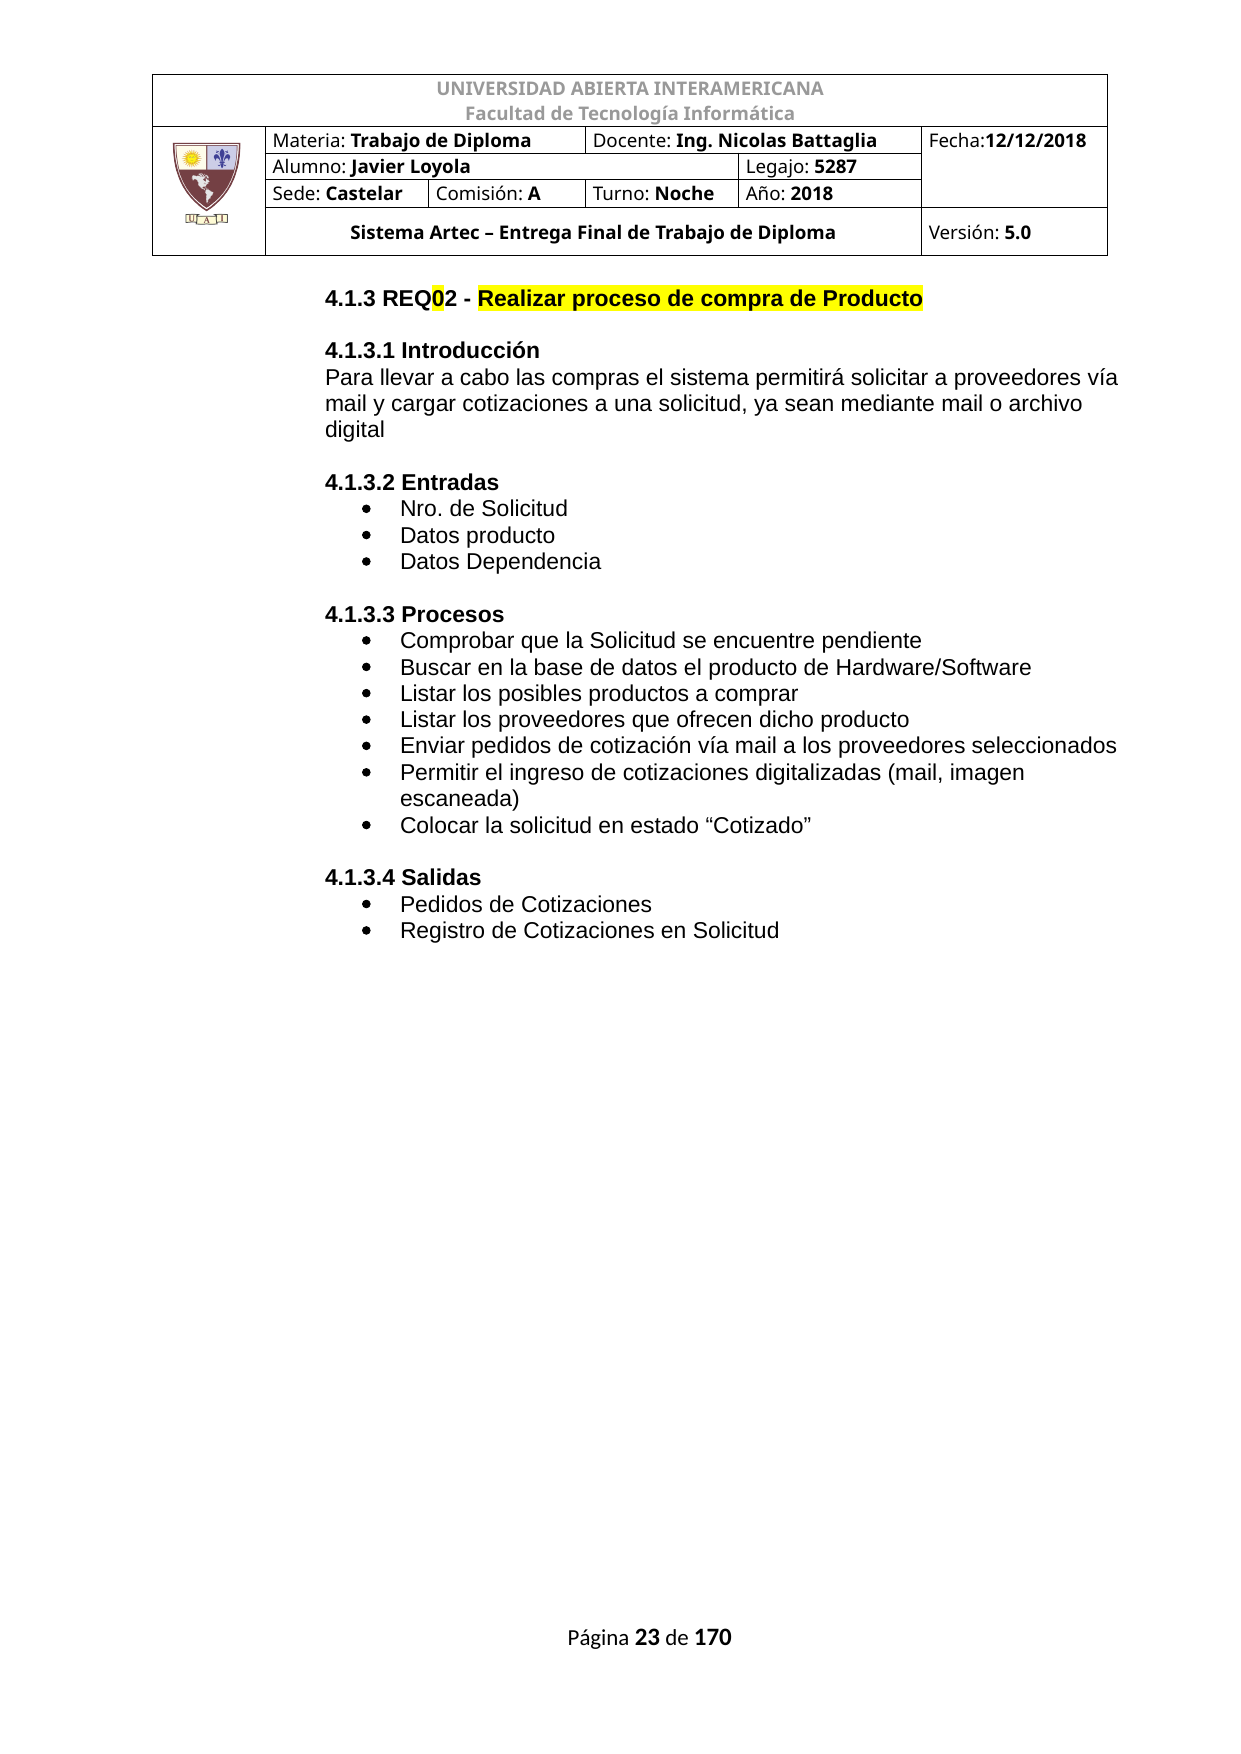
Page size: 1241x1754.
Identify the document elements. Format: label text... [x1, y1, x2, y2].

text 4.1.3 REQ02 - Realizar proceso de compra de Producto [325, 284, 1122, 311]
list Comprobar que la Solicitud se encuentre pendiente [362, 627, 1122, 653]
list Enviar pedidos de cotización vía mail a los proveedores seleccionados [362, 732, 1122, 759]
text 4.1.3.2 Entradas [325, 469, 1122, 495]
picture [157, 136, 257, 228]
text 4.1.3.3 Procesos [325, 601, 1122, 627]
list Listar los proveedores que ofrecen dicho producto [362, 706, 1122, 732]
list Listar los posibles productos a comprar [362, 680, 1122, 706]
list Pedidos de Cotizaciones [362, 891, 1122, 917]
list Colocar la solicitud en estado “Cotizado” [362, 812, 1122, 838]
list Permitir el ingreso de cotizaciones digitalizadas (mail, imagen escaneada) [362, 759, 1122, 812]
list Nro. de Solicitud [362, 495, 1122, 522]
list Buscar en la base de datos el producto de Hardware/Software [362, 653, 1122, 680]
text Para llevar a cabo las compras el sistema permitirá solicitar a proveedores vía mail y cargar cotizaciones a una solicitud, ya sean mediante mail o archivo digital [325, 363, 1122, 443]
text 4.1.3.4 Salidas [325, 864, 1122, 891]
list Datos producto [362, 522, 1122, 548]
list Registro de Cotizaciones en Solicitud [362, 917, 1122, 943]
list Datos Dependencia [362, 548, 1122, 574]
text 4.1.3.1 Introducción [325, 337, 1122, 363]
